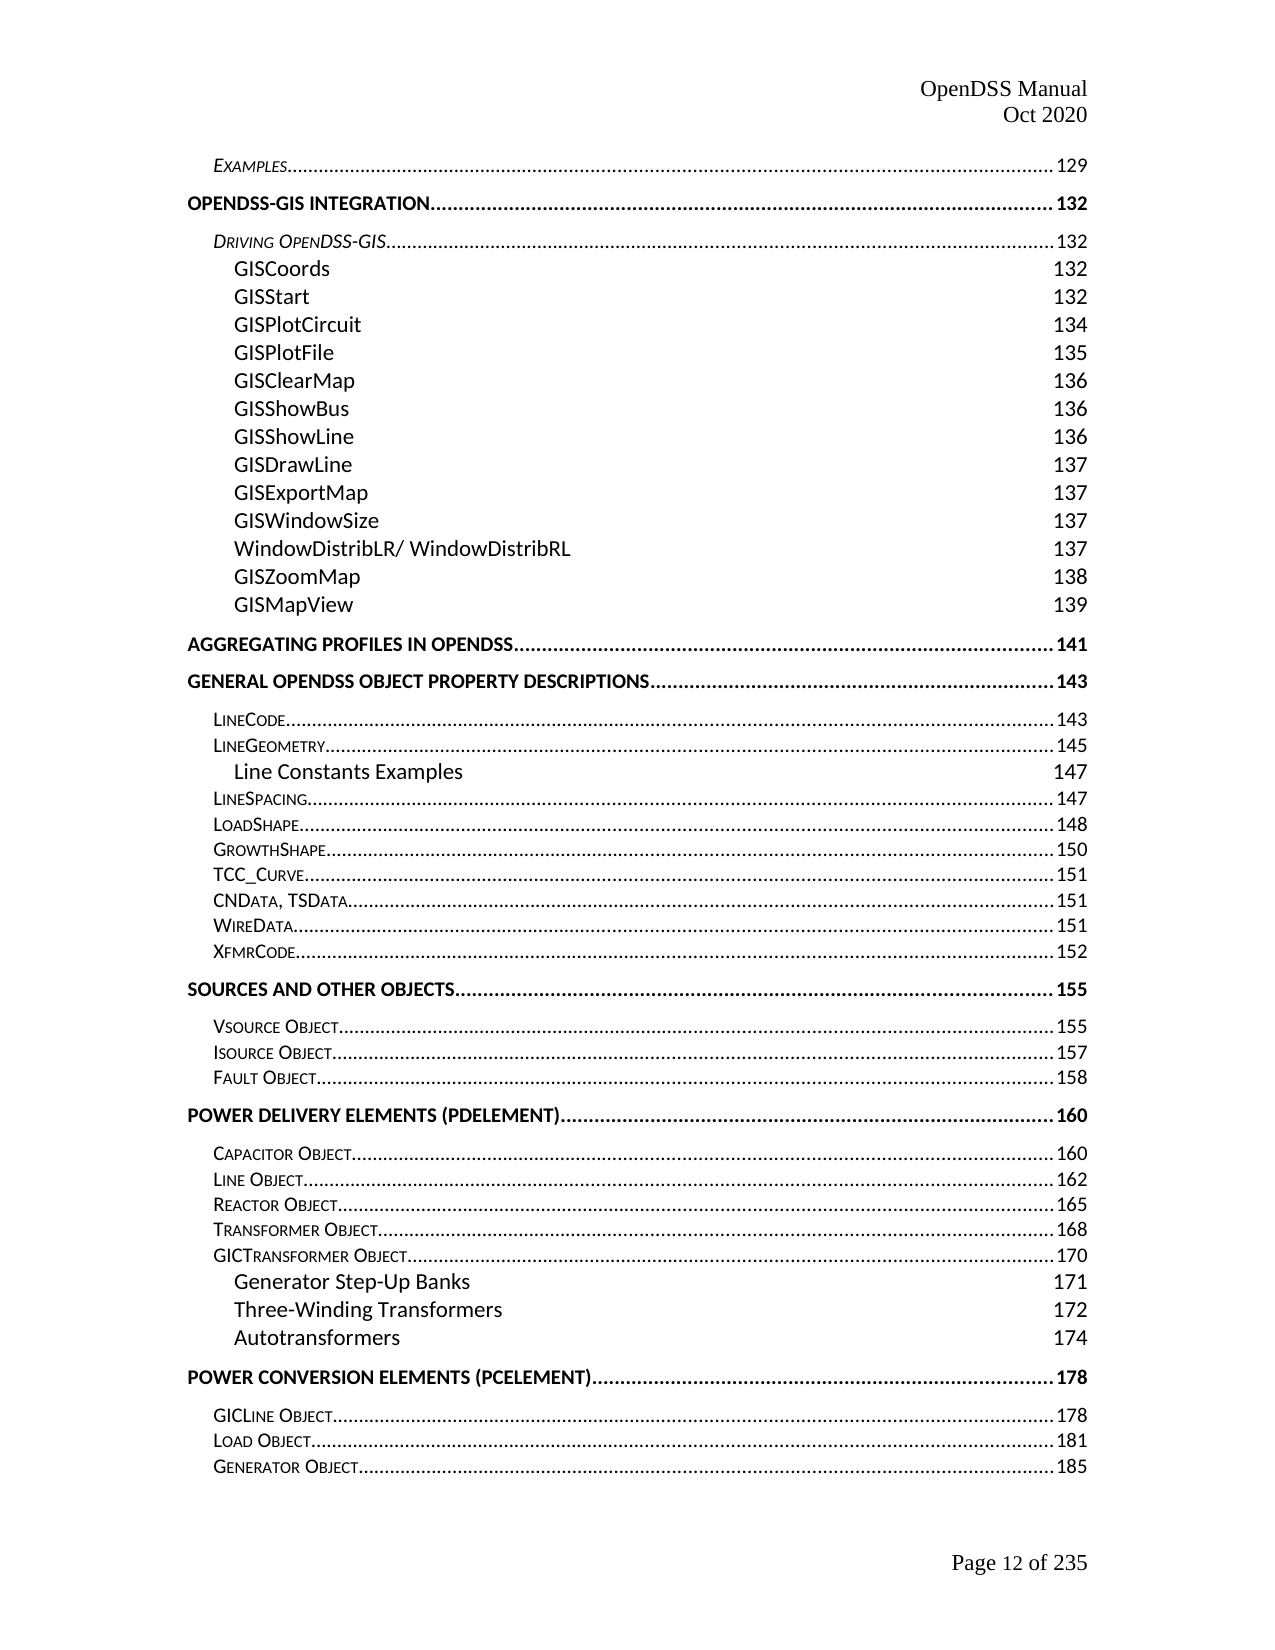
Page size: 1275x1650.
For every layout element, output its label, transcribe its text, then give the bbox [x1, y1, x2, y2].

text Driving OpenDSS-GIS 132 [213, 228, 1087, 254]
text Sources and Other Objects 155 [187, 976, 1087, 1001]
text OpenDSS-GIS Integration 132 [187, 191, 1087, 216]
text Generator Object 185 [213, 1453, 1087, 1478]
text Vsource Object 155 [213, 1014, 1087, 1039]
text Reactor Object 165 [213, 1191, 1087, 1217]
text WindowDistribLR/ WindowDistribRL 137 [234, 534, 1087, 562]
text LoadShape 148 [213, 811, 1087, 836]
text GISWindowSize 137 [234, 506, 1087, 534]
text Line Object 162 [213, 1166, 1087, 1191]
text GISPlotCircuit 134 [234, 310, 1087, 338]
text Aggregating profiles in OpenDSS 141 [187, 631, 1087, 656]
text GISZoomMap 138 [234, 562, 1087, 590]
text GISStart 132 [234, 282, 1087, 310]
text GISPlotFile 135 [234, 338, 1087, 366]
text GrowthShape 150 [213, 836, 1087, 862]
text Autotransformers 174 [234, 1323, 1087, 1352]
text GISClearMap 136 [234, 366, 1087, 394]
text Examples 129 [213, 153, 1087, 178]
text Transformer Object 168 [213, 1217, 1087, 1242]
text General OpenDSS Object Property Descriptions 143 [187, 669, 1087, 694]
text Capacitor Object 160 [213, 1140, 1087, 1166]
text GISCoords 132 [234, 254, 1087, 282]
text TCC_Curve 151 [213, 862, 1087, 887]
text GISShowBus 136 [234, 394, 1087, 422]
text Power Conversion Elements (PCelement) 178 [187, 1364, 1087, 1389]
text Line Constants Examples 147 [234, 757, 1087, 785]
text GISExportMap 137 [234, 478, 1087, 506]
text Load Object 181 [213, 1427, 1087, 1453]
text Fault Object 158 [213, 1064, 1087, 1090]
text GICLine Object 178 [213, 1402, 1087, 1427]
text GISMapView 139 [234, 590, 1087, 618]
text GICTransformer Object 170 [213, 1242, 1087, 1267]
text LineSpacing 147 [213, 785, 1087, 811]
text WireData 151 [213, 912, 1087, 938]
text XfmrCode 152 [213, 938, 1087, 963]
text Three-Winding Transformers 172 [234, 1296, 1087, 1323]
text GISShowLine 136 [234, 422, 1087, 450]
text LineGeometry 145 [213, 732, 1087, 757]
text GISDrawLine 137 [234, 450, 1087, 478]
text Power Delivery Elements (PDelement) 160 [187, 1102, 1087, 1128]
text Generator Step-Up Banks 171 [234, 1267, 1087, 1296]
text LineCode 143 [213, 707, 1087, 732]
text Isource Object 157 [213, 1039, 1087, 1064]
text CNData, TSData 151 [213, 887, 1087, 912]
